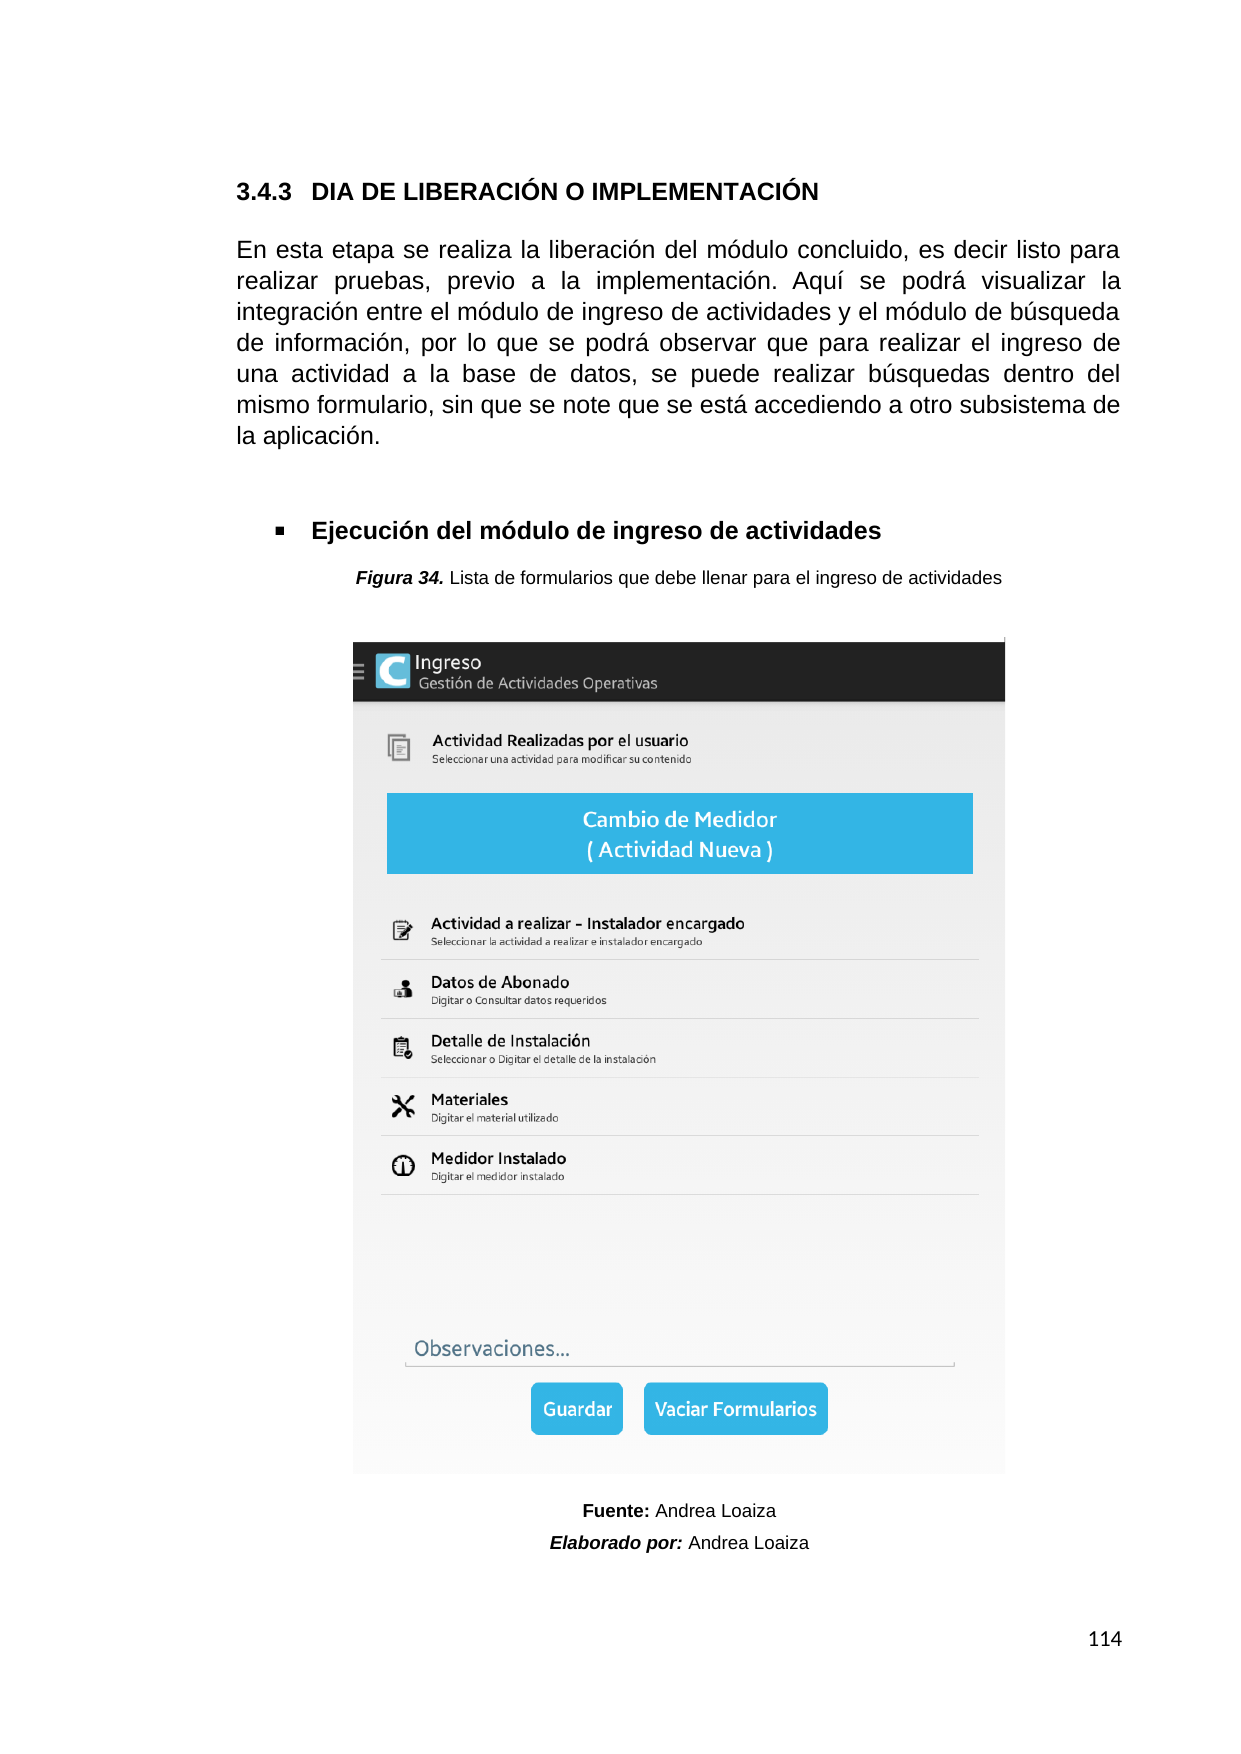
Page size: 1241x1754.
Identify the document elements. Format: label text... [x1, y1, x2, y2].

text Fuente: Andrea Loaiza [236, 1499, 1122, 1521]
text Elaborado por: Andrea Loaiza [236, 1532, 1122, 1553]
picture [353, 637, 1006, 1474]
text En esta etapa se realiza la liberación del módulo concluido, es decir listo para realizar pruebas, previo a la implementación. Aquí se podrá visualizar la integración entre el módulo de ingreso de actividades y el módulo de búsqueda de información, por lo que se podrá observar que para realizar el ingreso de una actividad a la base de datos, se puede realizar búsquedas dentro del mismo formulario, sin que se note que se está accediendo a otro subsistema de la aplicación. [236, 235, 1122, 450]
subtitle DIA DE LIBERACIÓN O IMPLEMENTACIÓN [236, 177, 1122, 206]
list Ejecución del módulo de ingreso de actividades [274, 516, 1122, 545]
